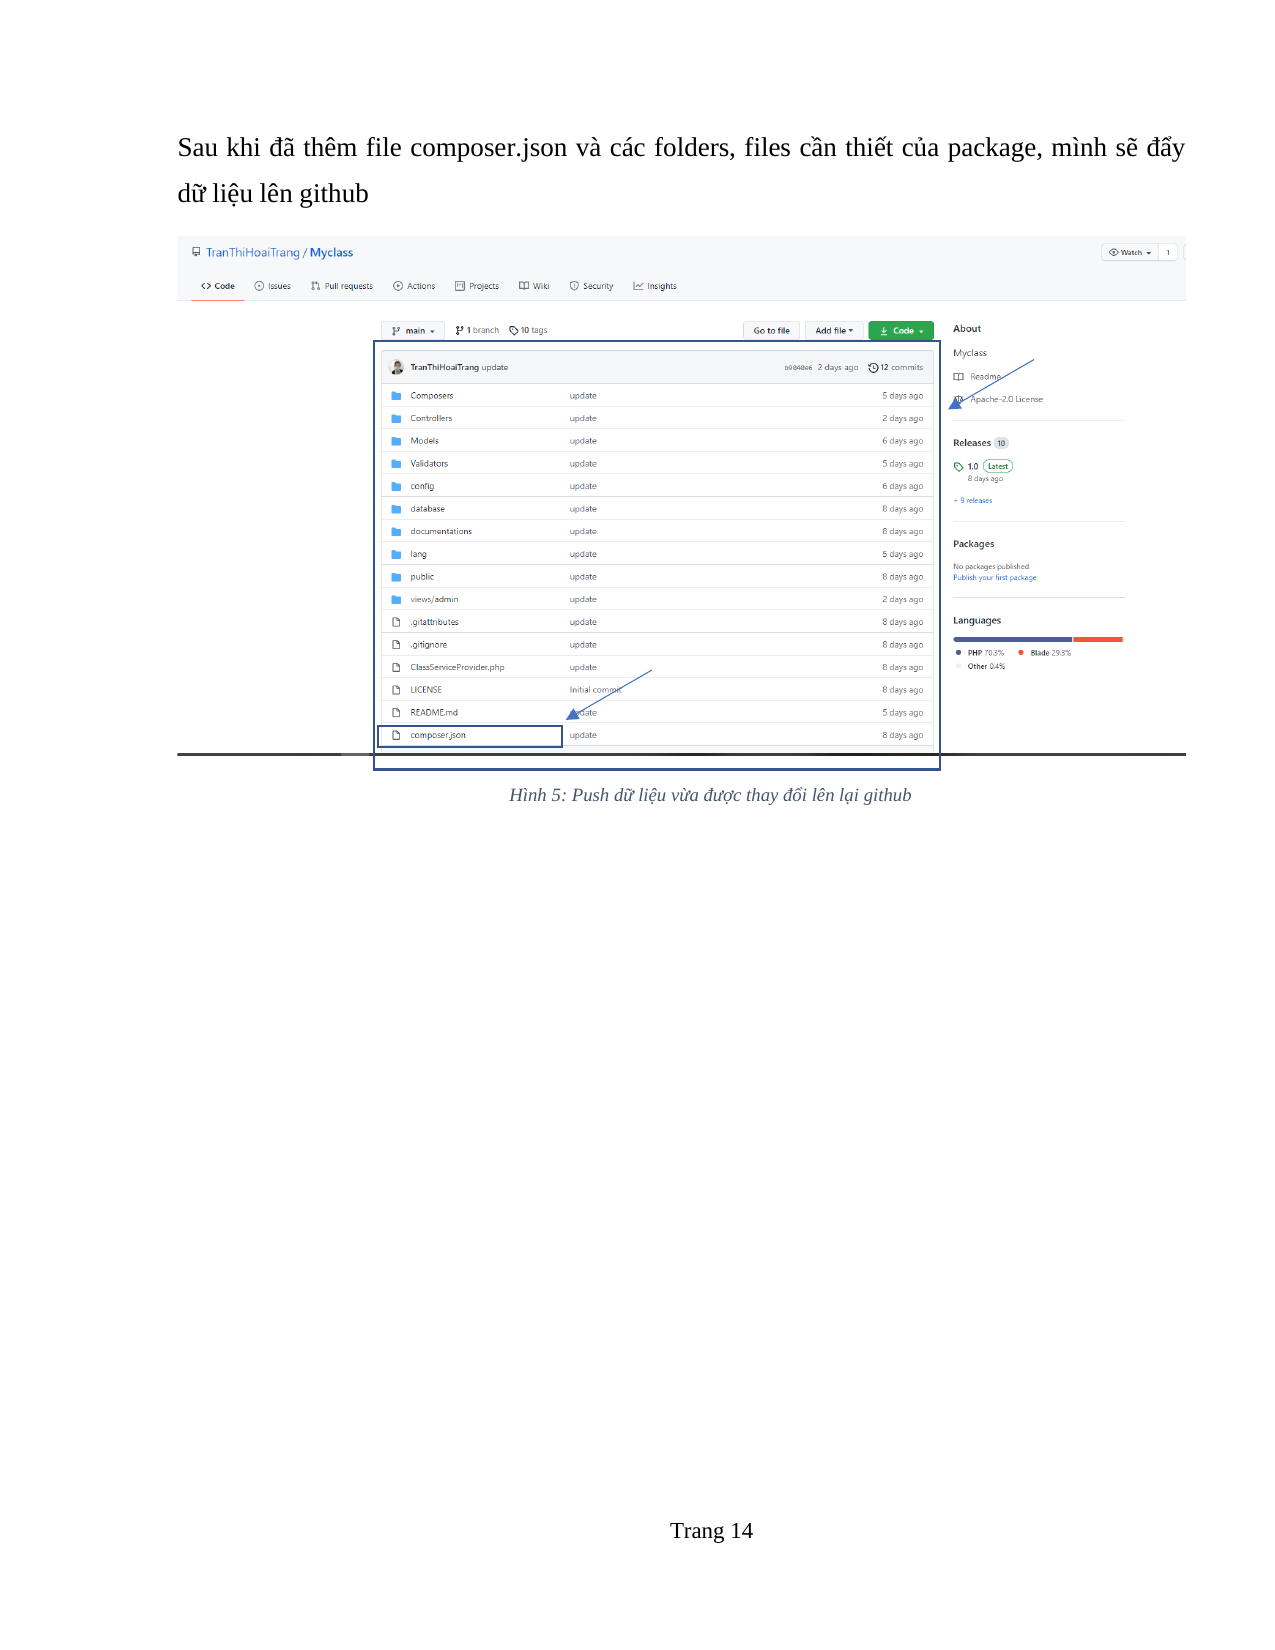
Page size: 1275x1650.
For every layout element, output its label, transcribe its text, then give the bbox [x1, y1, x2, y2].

picture [177, 236, 1187, 756]
picture [375, 342, 939, 756]
text Hình 5: Push dữ liệu vừa được thay đổi lên lại github [177, 784, 1186, 806]
text Sau khi đã thêm file composer.json và các folders, files cần thiết của package, mình sẽ đẩy dữ liệu lên github [177, 131, 1186, 208]
